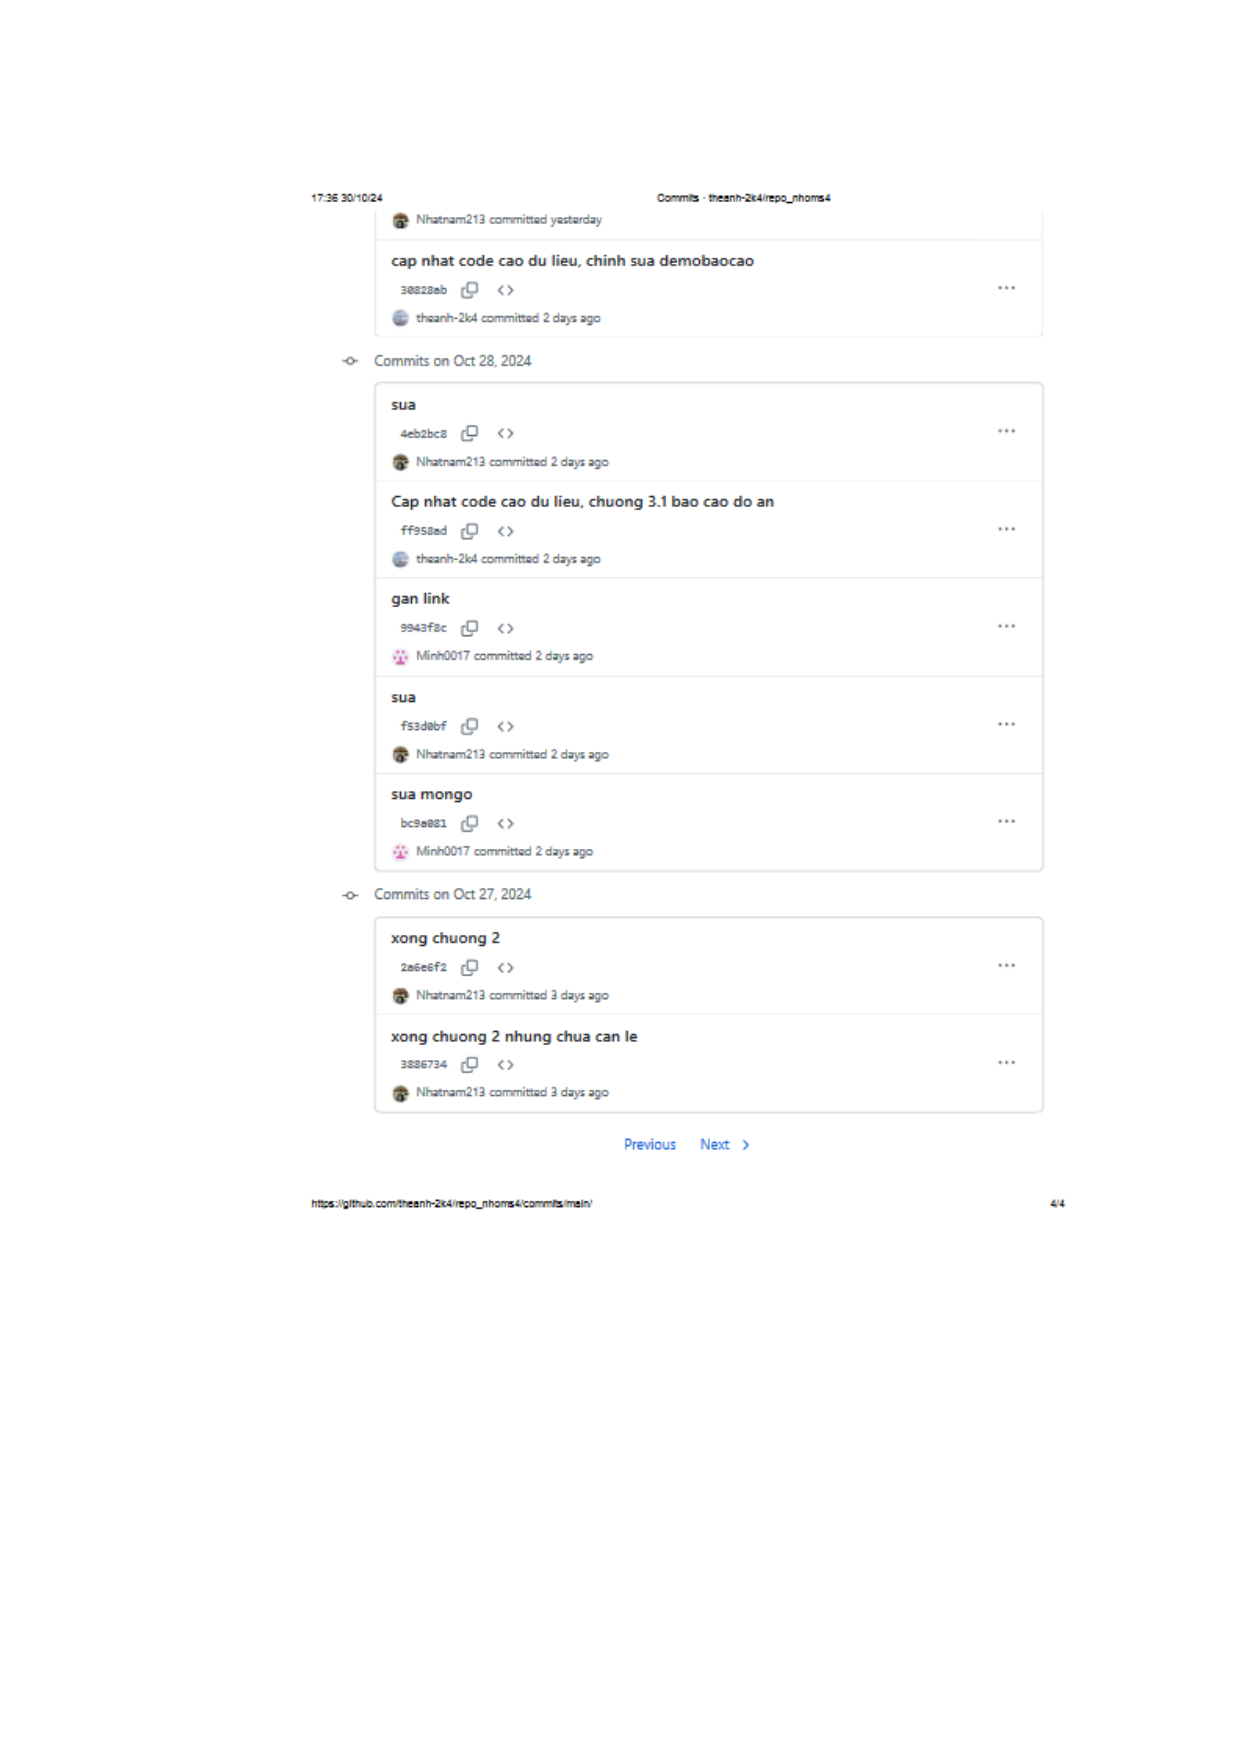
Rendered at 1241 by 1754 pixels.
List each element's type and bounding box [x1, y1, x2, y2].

picture [281, 177, 1092, 1228]
